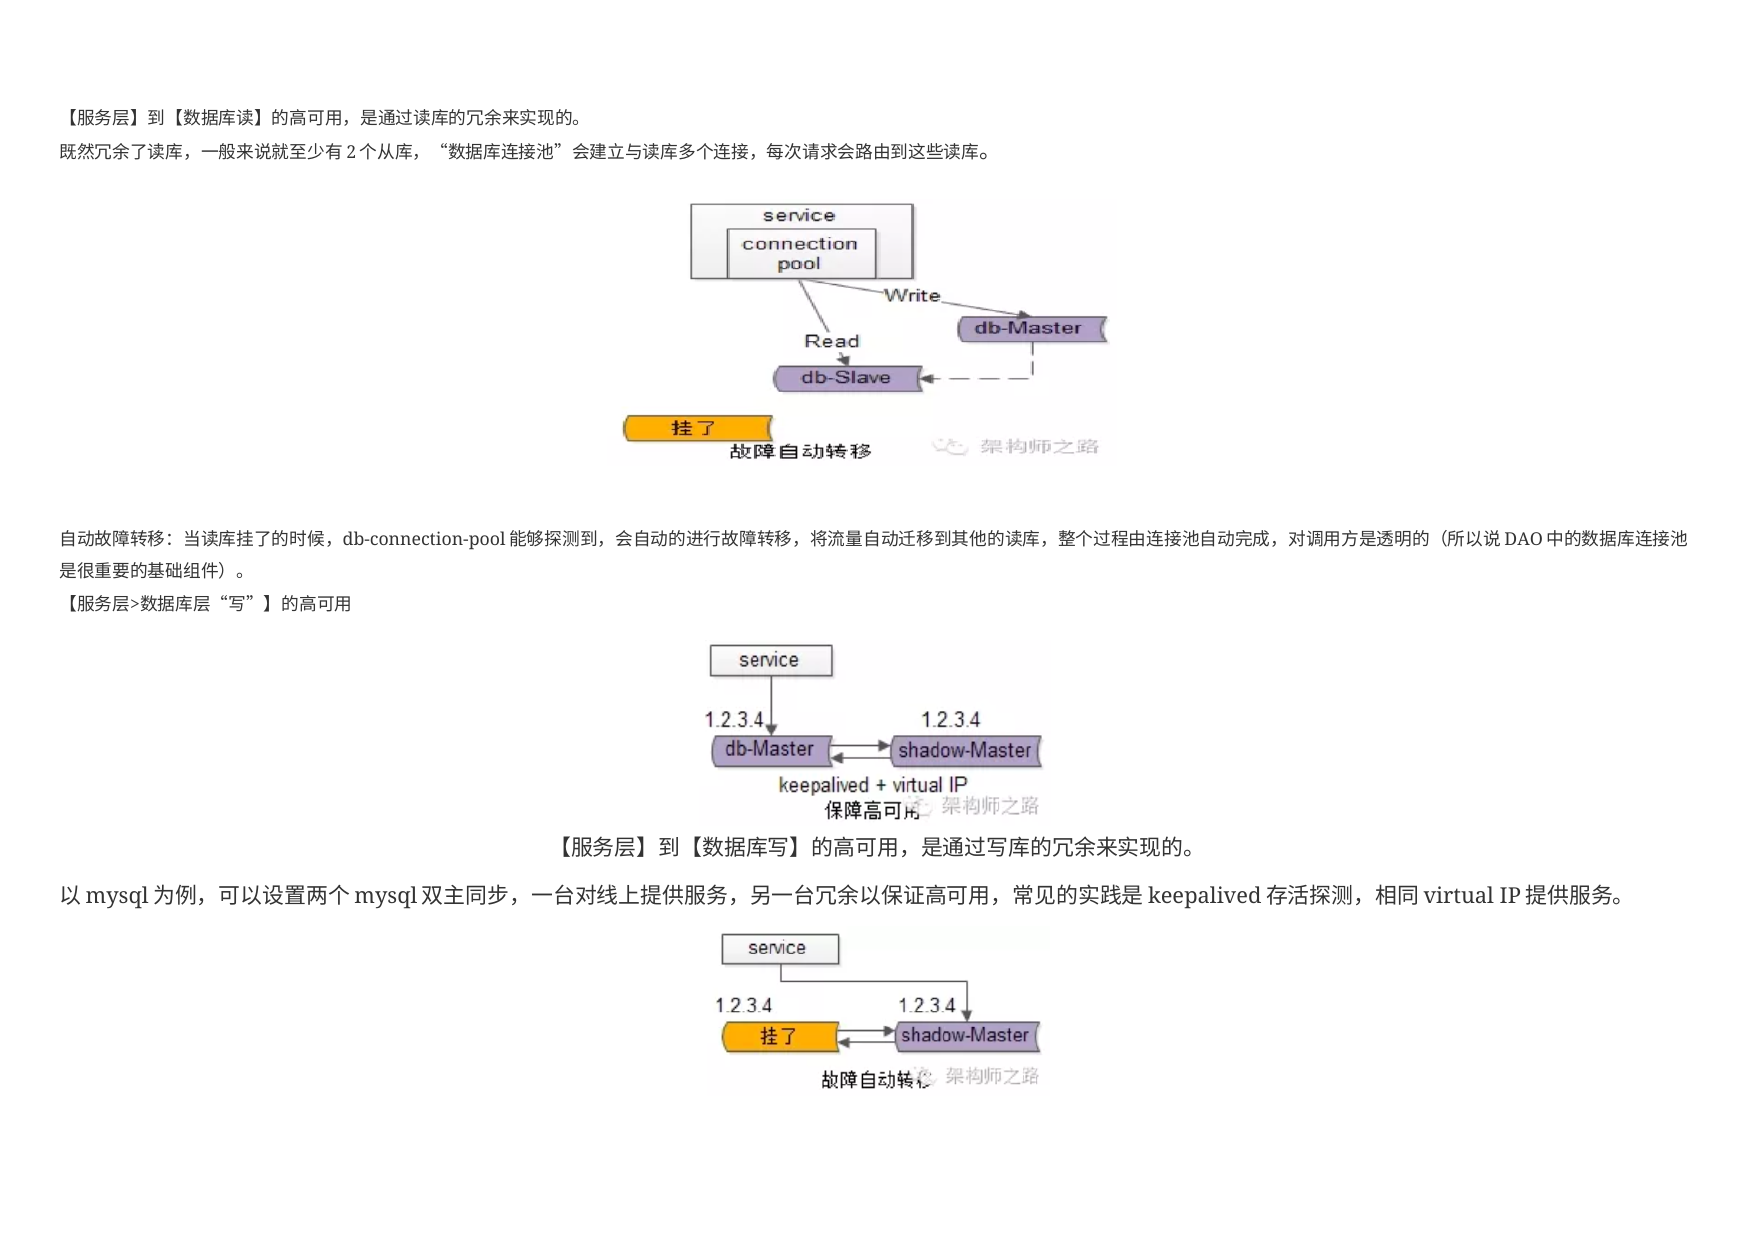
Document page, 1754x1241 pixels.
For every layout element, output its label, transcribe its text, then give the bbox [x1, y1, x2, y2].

text 【服务层】到【数据库写】的高可用，是通过写库的冗余来实现的。 [59, 634, 1695, 862]
picture [696, 638, 1058, 826]
text 以mysql为例，可以设置两个mysql双主同步，一台对线上提供服务，另一台冗余以保证高可用，常见的实践是keepalived存活探测，相同virtual IP提供服务。 [59, 878, 1695, 910]
text 【服务层>数据库层“写”】的高可用 [59, 586, 1695, 619]
text 【服务层】到【数据库读】的高可用，是通过读库的冗余来实现的。 [59, 68, 1695, 133]
picture [585, 180, 1169, 468]
text 既然冗余了读库，一般来说就至少有2个从库，“数据库连接池”会建立与读库多个连接，每次请求会路由到这些读库。 [59, 133, 1695, 165]
picture [704, 925, 1050, 1099]
text 自动故障转移：当读库挂了的时候，db-connection-pool能够探测到，会自动的进行故障转移，将流量自动迁移到其他的读库，整个过程由连接池自动完成，对调用方是透明的（所以说DAO中的数据库连接池是很重要的基础组件）。 [59, 489, 1695, 586]
